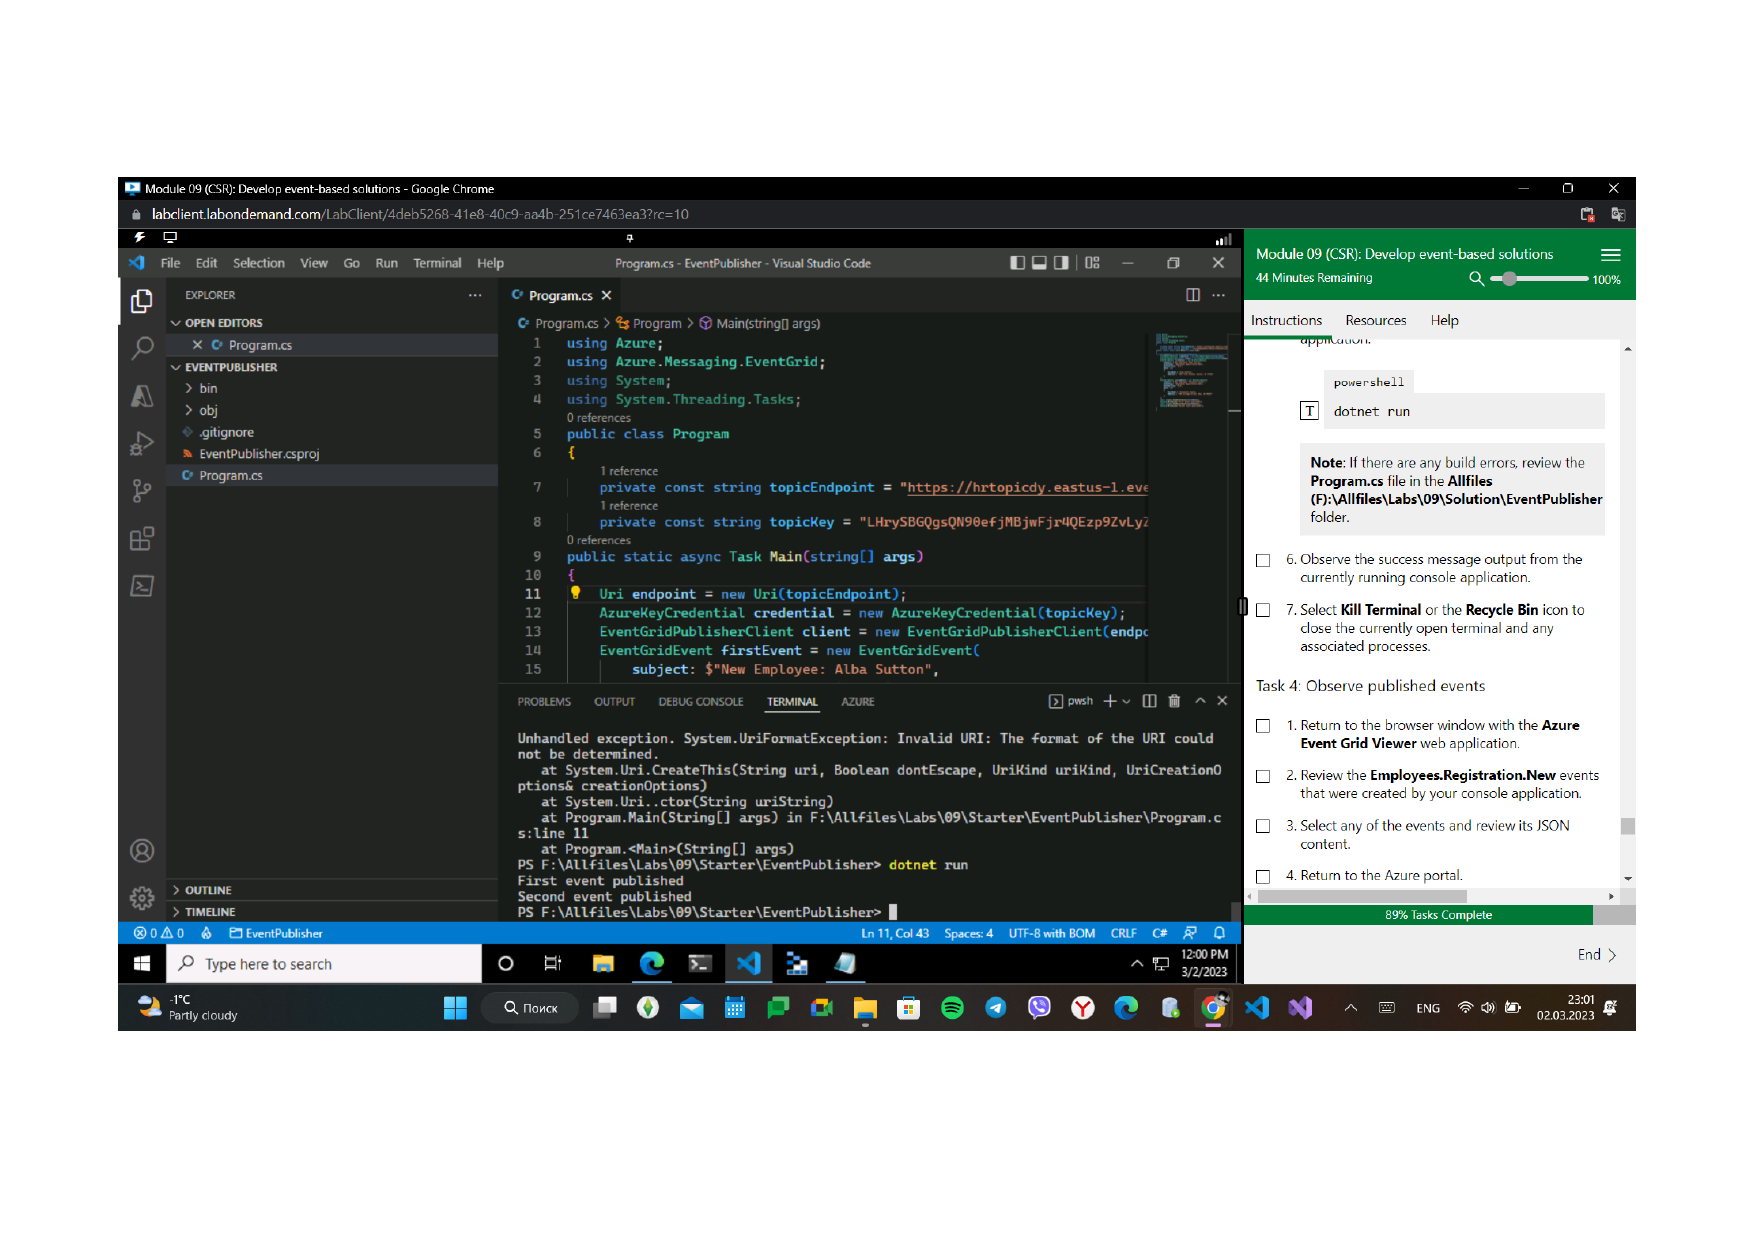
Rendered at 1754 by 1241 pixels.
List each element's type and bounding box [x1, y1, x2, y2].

picture [118, 177, 1636, 1031]
